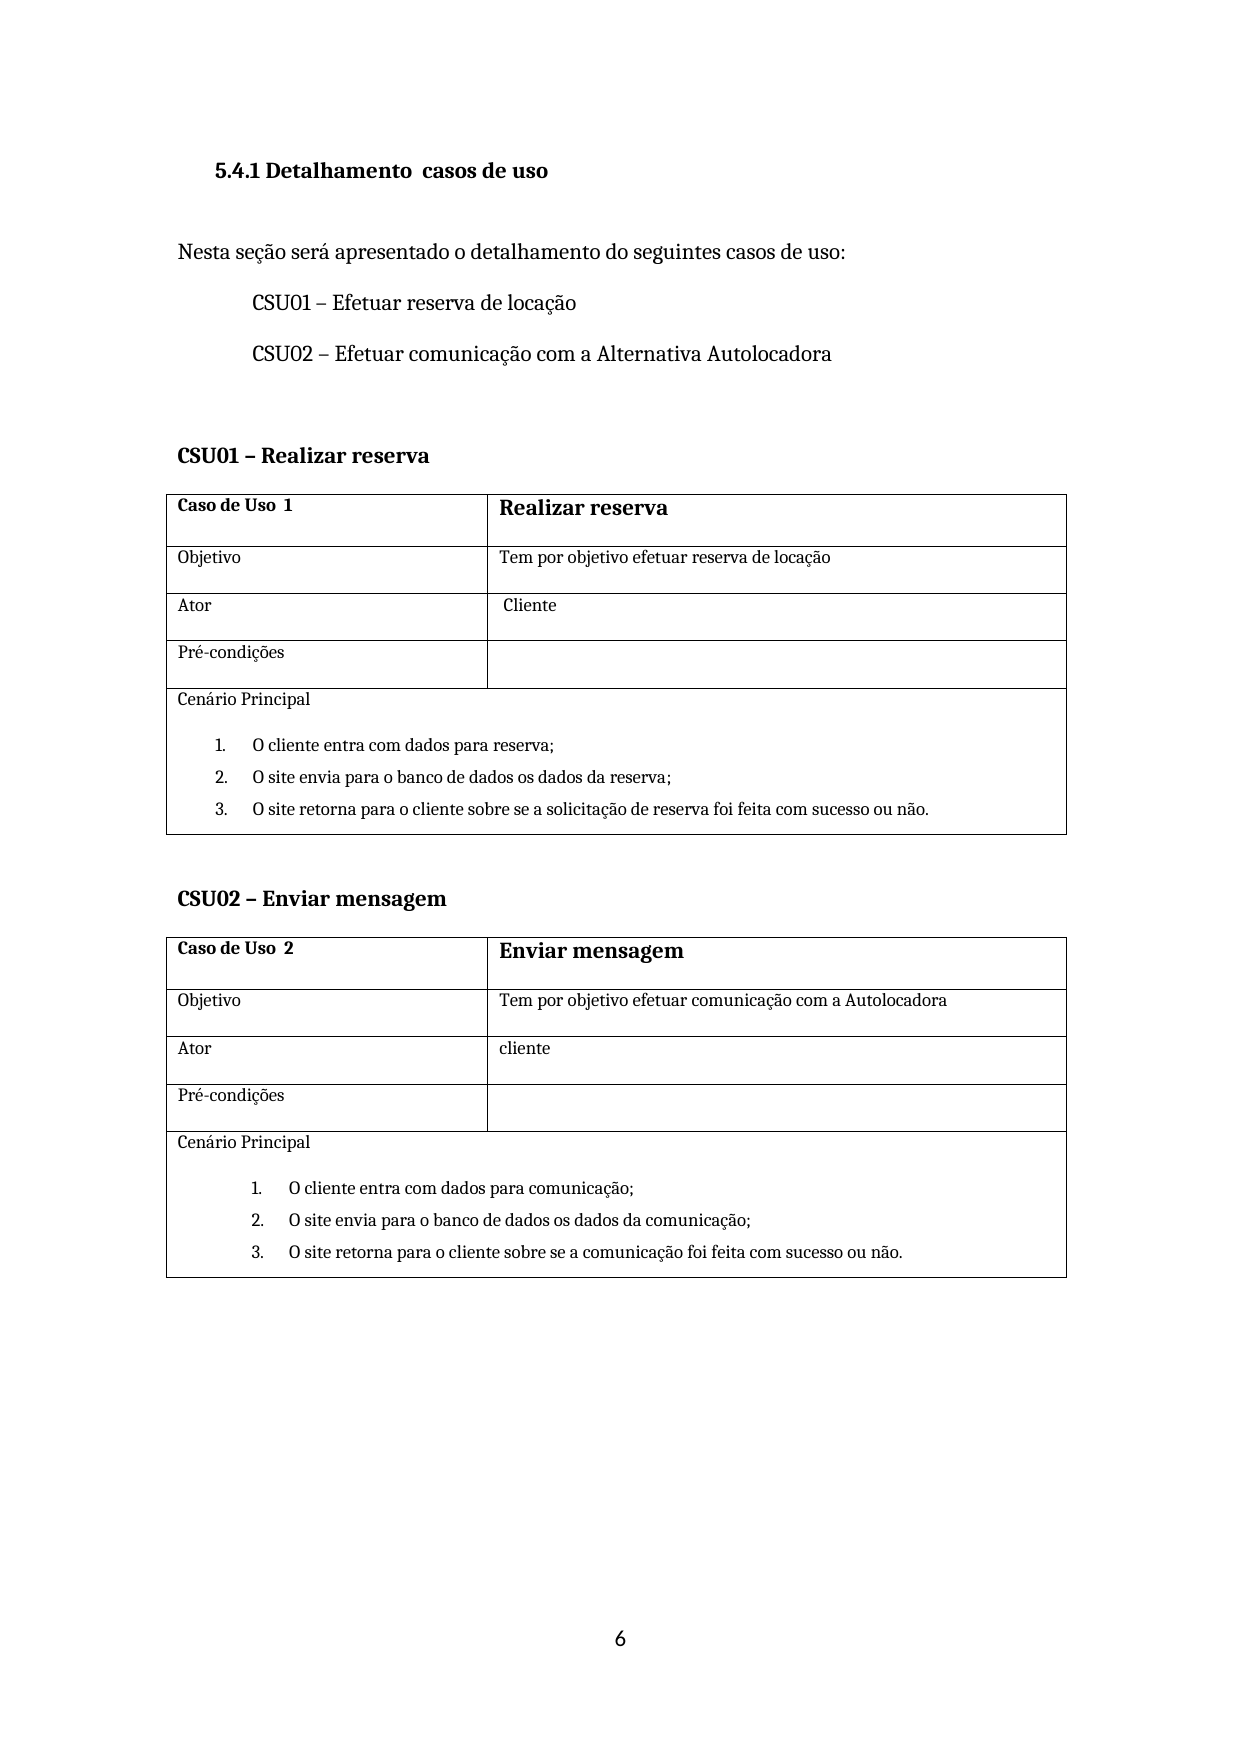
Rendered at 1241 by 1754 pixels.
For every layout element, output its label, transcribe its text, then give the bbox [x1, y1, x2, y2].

table_cell [488, 1085, 1066, 1131]
table_header Caso de Uso 2 [167, 938, 487, 989]
table_cell Tem por objetivo efetuar reserva de locação [488, 547, 1066, 593]
text Nesta seção será apresentado o detalhamento do seguintes casos de uso: [177, 238, 1063, 265]
table_cell Tem por objetivo efetuar comunicação com a Autolocadora [488, 990, 1066, 1036]
text CSU01 – Efetuar reserva de locação [177, 289, 1063, 316]
table_cell Ator [167, 1037, 487, 1083]
table_cell cliente [488, 1037, 1066, 1083]
table_cell [488, 641, 1066, 688]
text 5.4.1 Detalhamento casos de uso [177, 158, 1063, 184]
text CSU01 – Realizar reserva [177, 443, 1063, 469]
table_cell Ator [167, 594, 487, 640]
table_cell Pré-condições [167, 641, 487, 688]
table_header Caso de Uso 1 [167, 495, 487, 546]
table_header Realizar reserva [488, 495, 1066, 546]
table_cell Cenário Principal O cliente entra com dados para comunicação; O site envia para o banco de dados os dados da comunicação; O site retorna para o cliente sobre se a comunicação foi feita com sucesso ou não. [167, 1132, 1066, 1277]
table_cell Pré-condições [167, 1085, 487, 1131]
table_cell Objetivo [167, 547, 487, 593]
table_cell Cliente [488, 594, 1066, 640]
table_cell Cenário Principal O cliente entra com dados para reserva; O site envia para o banco de dados os dados da reserva; O site retorna para o cliente sobre se a solicitação de reserva foi feita com sucesso ou não. [167, 689, 1066, 834]
table_header Enviar mensagem [488, 938, 1066, 989]
text CSU02 – Enviar mensagem [177, 886, 1063, 912]
text CSU02 – Efetuar comunicação com a Alternativa Autolocadora [177, 341, 1063, 367]
table_cell Objetivo [167, 990, 487, 1036]
